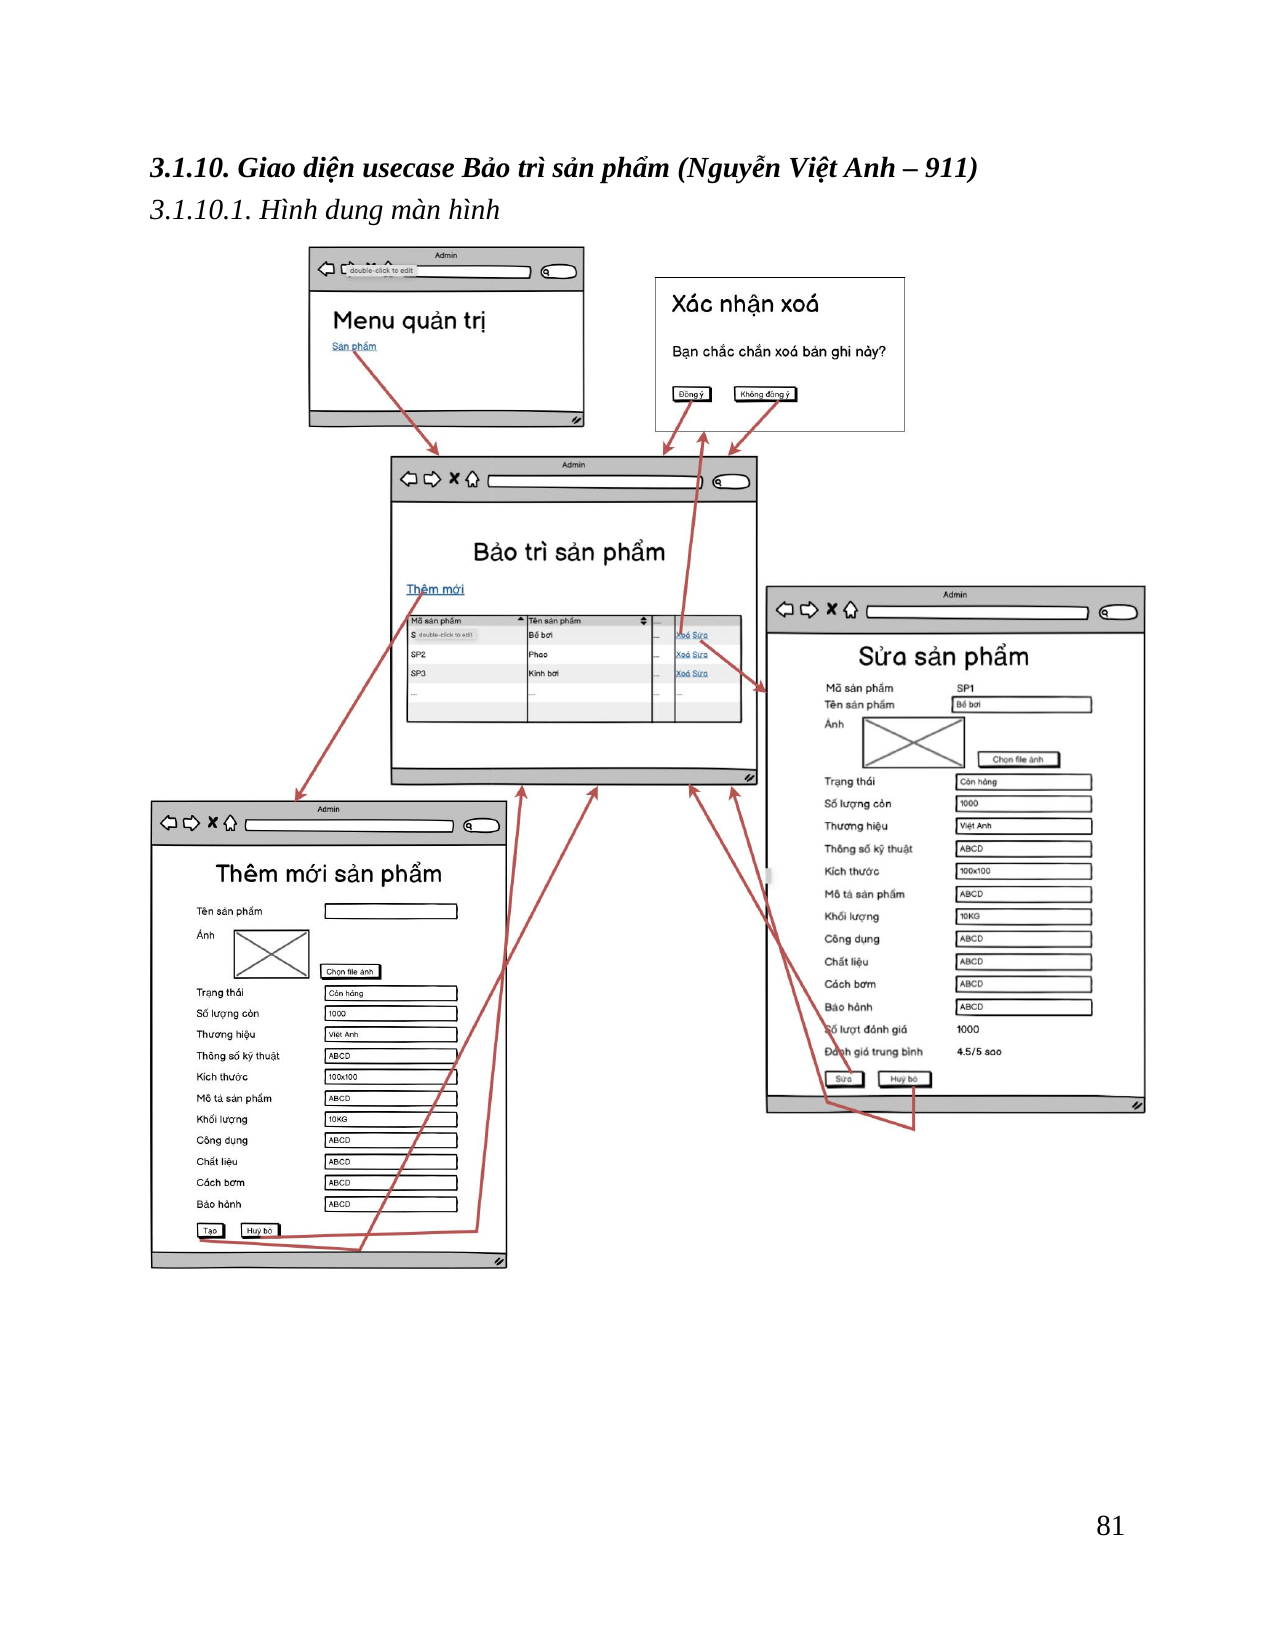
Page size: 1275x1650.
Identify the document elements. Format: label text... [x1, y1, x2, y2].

subtitle Giao diện usecase Bảo trì sản phẩm (Nguyễn Việt Anh – 911) [150, 150, 1125, 183]
picture [150, 246, 1146, 1269]
subtitle Hình dung màn hình [150, 192, 1125, 225]
